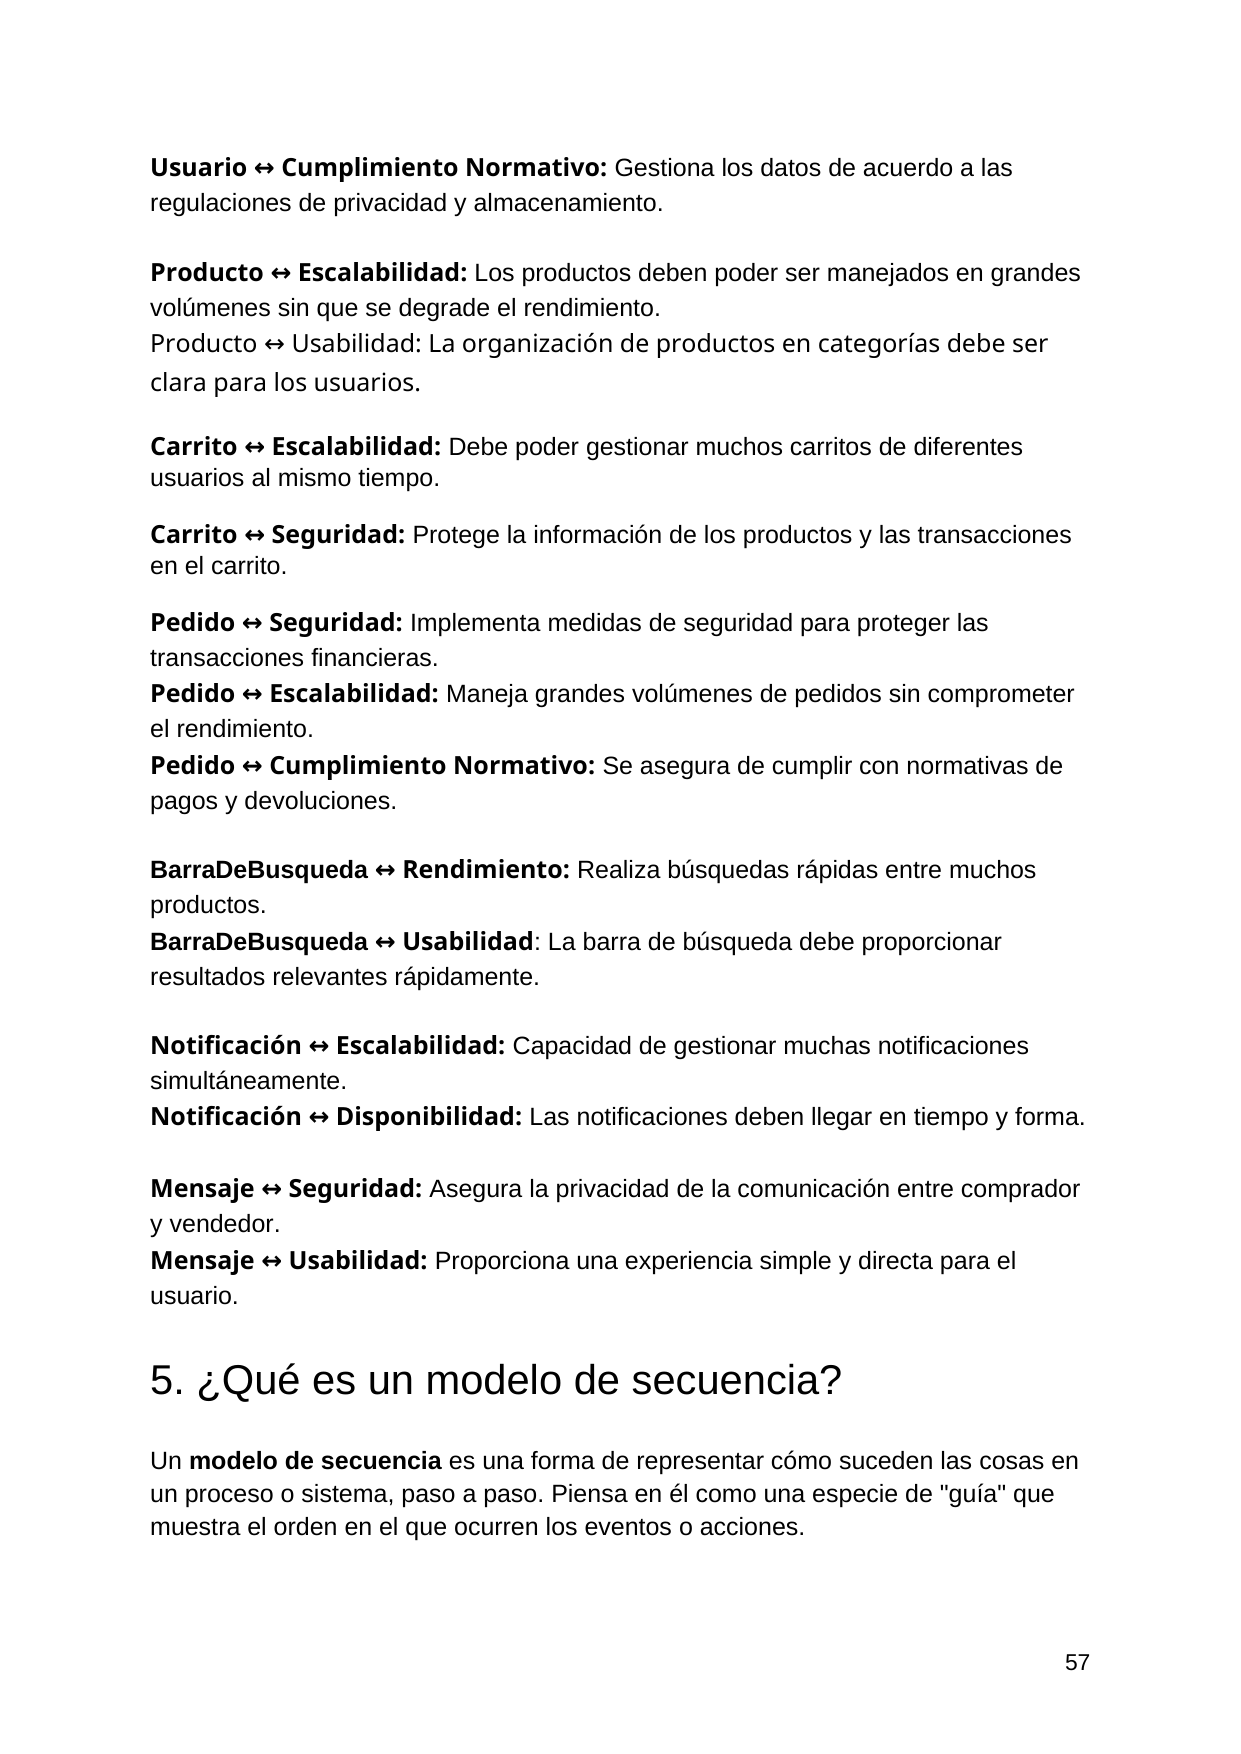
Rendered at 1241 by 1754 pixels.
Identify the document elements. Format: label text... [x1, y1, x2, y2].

text Mensaje ↔ Usabilidad: Proporciona una experiencia simple y directa para el usuario. [150, 1242, 1090, 1309]
subtitle 5. ¿Qué es un modelo de secuencia? [150, 1355, 1090, 1403]
text Producto ↔ Escalabilidad: Los productos deben poder ser manejados en grandes volúmenes sin que se degrade el rendimiento. [150, 254, 1090, 321]
text Pedido ↔ Cumplimiento Normativo: Se asegura de cumplir con normativas de pagos y devoluciones. [150, 747, 1090, 814]
text Producto ↔ Usabilidad: La organización de productos en categorías debe ser clara para los usuarios. [150, 326, 1090, 399]
text Pedido ↔ Seguridad: Implementa medidas de seguridad para proteger las transacciones financieras. [150, 605, 1090, 672]
text Notificación ↔ Disponibilidad: Las notificaciones deben llegar en tiempo y forma. [150, 1099, 1090, 1133]
text Mensaje ↔ Seguridad: Asegura la privacidad de la comunicación entre comprador y vendedor. [150, 1171, 1090, 1238]
text BarraDeBusqueda ↔ Usabilidad: La barra de búsqueda debe proporcionar resultados relevantes rápidamente. [150, 923, 1090, 990]
text Notificación ↔ Escalabilidad: Capacidad de gestionar muchas notificaciones simultáneamente. [150, 1027, 1090, 1094]
text Pedido ↔ Escalabilidad: Maneja grandes volúmenes de pedidos sin comprometer el rendimiento. [150, 676, 1090, 743]
text Usuario ↔ Cumplimiento Normativo: Gestiona los datos de acuerdo a las regulaciones de privacidad y almacenamiento. [150, 150, 1090, 217]
text BarraDeBusqueda ↔ Rendimiento: Realiza búsquedas rápidas entre muchos productos. [150, 852, 1090, 919]
text Carrito ↔ Escalabilidad: Debe poder gestionar muchos carritos de diferentes usuarios al mismo tiempo. [150, 429, 1090, 492]
text Carrito ↔ Seguridad: Protege la información de los productos y las transacciones en el carrito. [150, 517, 1090, 580]
text Un modelo de secuencia es una forma de representar cómo suceden las cosas en un proceso o sistema, paso a paso. Piensa en él como una especie de "guía" que muestra el orden en el que ocurren los eventos o acciones. [150, 1446, 1090, 1541]
